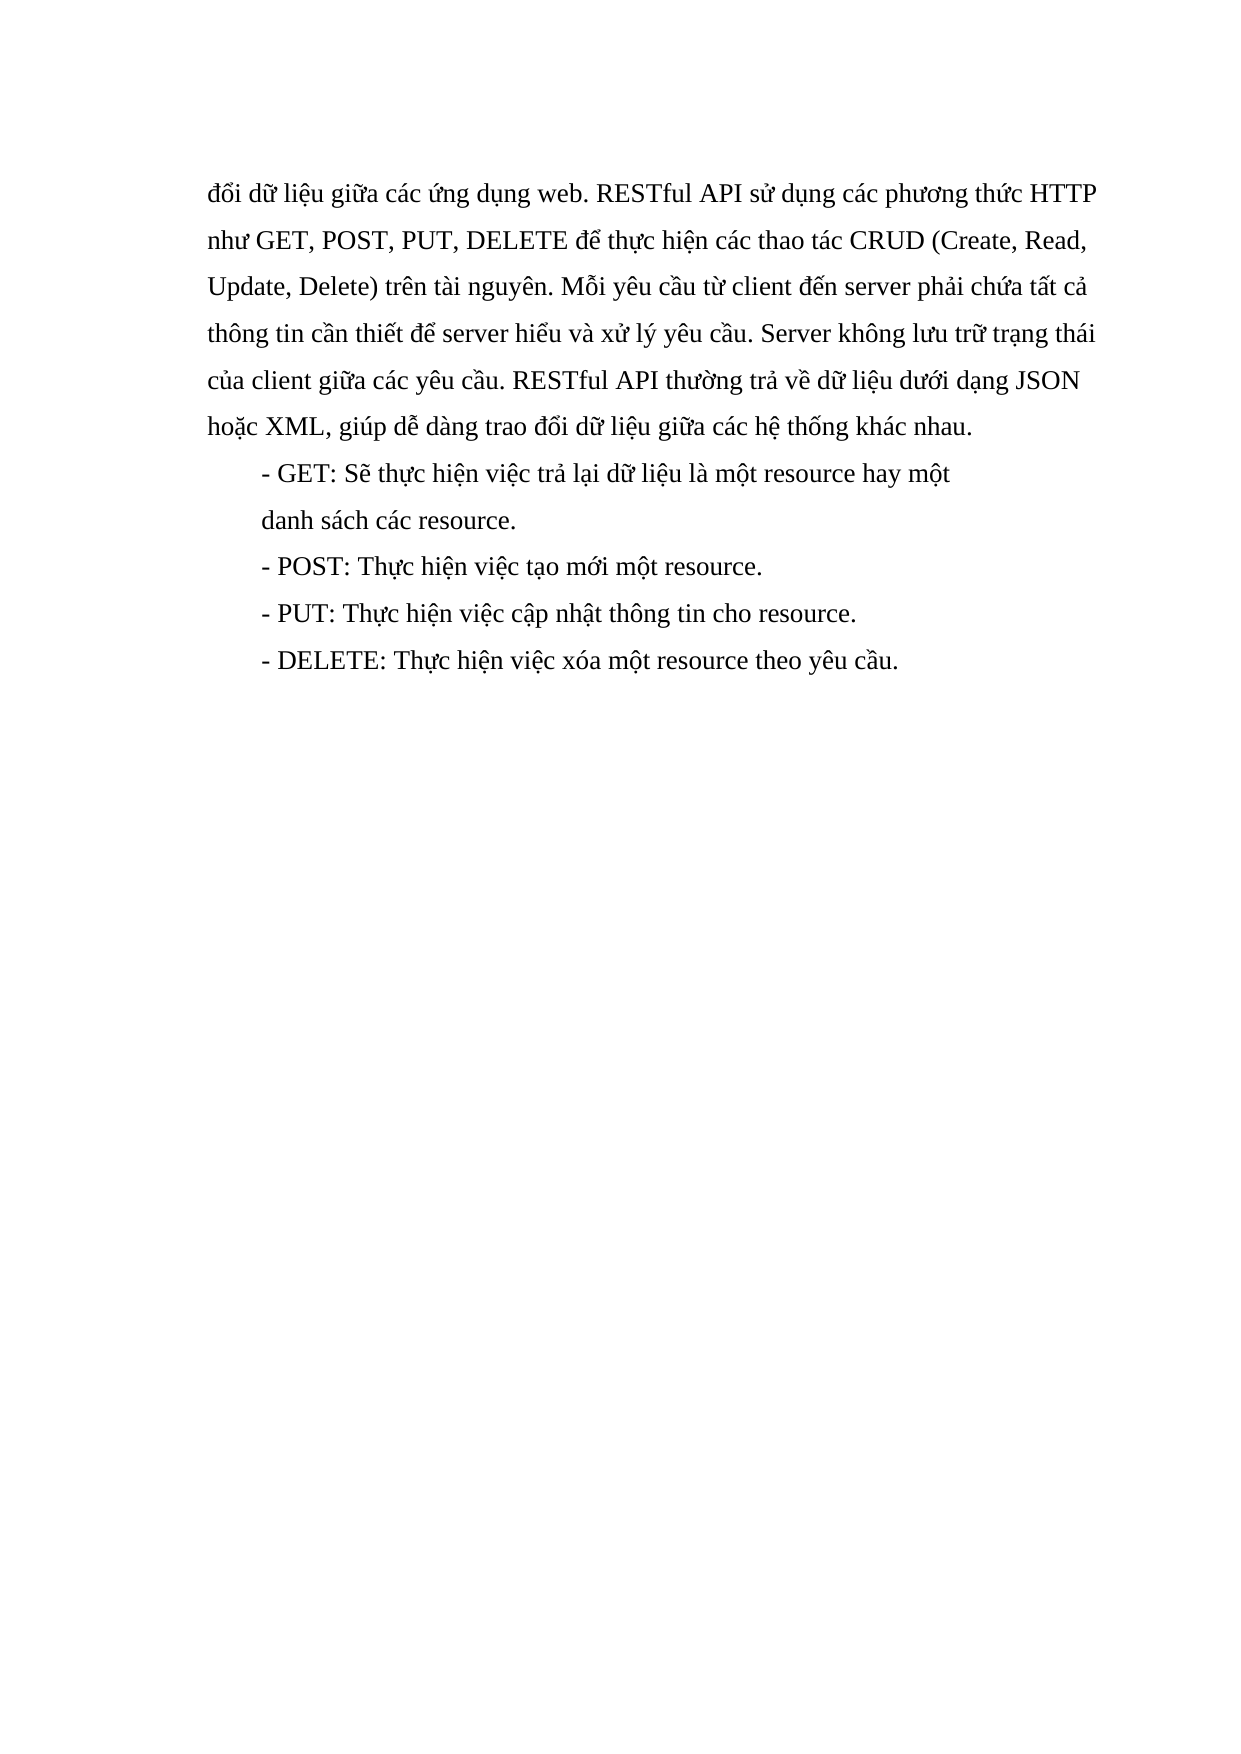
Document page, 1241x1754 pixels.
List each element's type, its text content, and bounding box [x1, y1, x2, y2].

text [207, 177, 1122, 442]
text - PUT: Thực hiện việc cập nhật thông tin cho resource. [207, 597, 1122, 628]
text - DELETE: Thực hiện việc xóa một resource theo yêu cầu. [207, 644, 1122, 675]
text - POST: Thực hiện việc tạo mới một resource. [207, 551, 1122, 582]
text - GET: Sẽ thực hiện việc trả lại dữ liệu là một resource hay một [207, 457, 1122, 488]
text danh sách các resource. [207, 504, 1122, 535]
